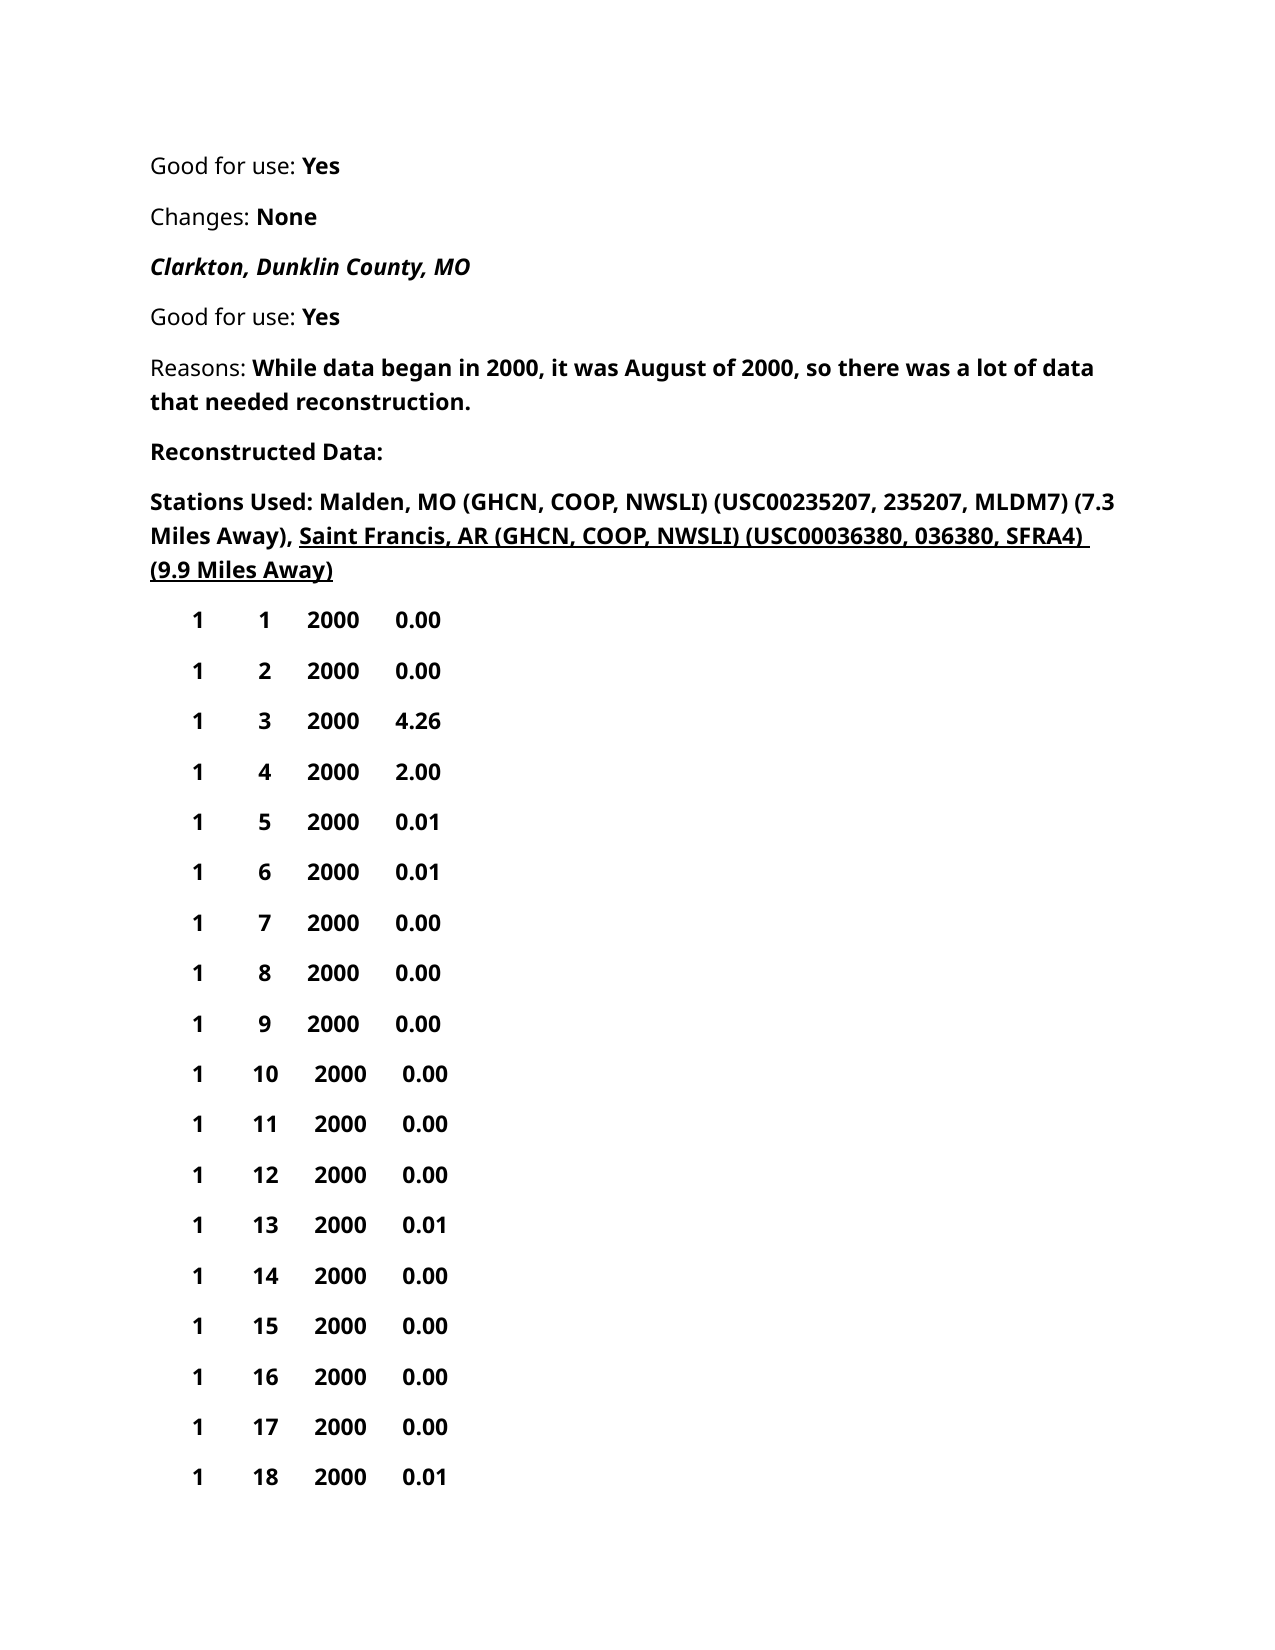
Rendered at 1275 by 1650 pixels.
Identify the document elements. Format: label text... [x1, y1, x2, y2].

text 1 12 2000 0.00 [150, 1159, 1125, 1190]
text 1 4 2000 2.00 [150, 755, 1125, 787]
text 1 6 2000 0.01 [150, 856, 1125, 887]
text 1 13 2000 0.01 [150, 1209, 1125, 1240]
text Clarkton, Dunklin County, MO [150, 251, 1125, 282]
text Good for use: Yes [150, 150, 1125, 181]
text 1 16 2000 0.00 [150, 1360, 1125, 1392]
text 1 3 2000 4.26 [150, 705, 1125, 736]
text 1 10 2000 0.00 [150, 1058, 1125, 1089]
text 1 8 2000 0.00 [150, 957, 1125, 988]
text 1 7 2000 0.00 [150, 907, 1125, 938]
text Changes: None [150, 200, 1125, 232]
text Good for use: Yes [150, 301, 1125, 332]
text Stations Used: Malden, MO (GHCN, COOP, NWSLI) (USC00235207, 235207, MLDM7) (7.3 Miles Away), Saint Francis, AR (GHCN, COOP, NWSLI) (USC00036380, 036380, SFRA4) (9.9 Miles Away) [150, 486, 1125, 585]
text 1 11 2000 0.00 [150, 1108, 1125, 1139]
text Reasons: While data began in 2000, it was August of 2000, so there was a lot of data that needed reconstruction. [150, 352, 1125, 417]
text 1 14 2000 0.00 [150, 1259, 1125, 1291]
text 1 15 2000 0.00 [150, 1310, 1125, 1341]
text 1 9 2000 0.00 [150, 1007, 1125, 1039]
text 1 17 2000 0.00 [150, 1411, 1125, 1442]
text Reconstructed Data: [150, 436, 1125, 467]
text 1 18 2000 0.01 [150, 1461, 1125, 1492]
text 1 2 2000 0.00 [150, 654, 1125, 686]
text 1 5 2000 0.01 [150, 806, 1125, 837]
text 1 1 2000 0.00 [150, 604, 1125, 635]
